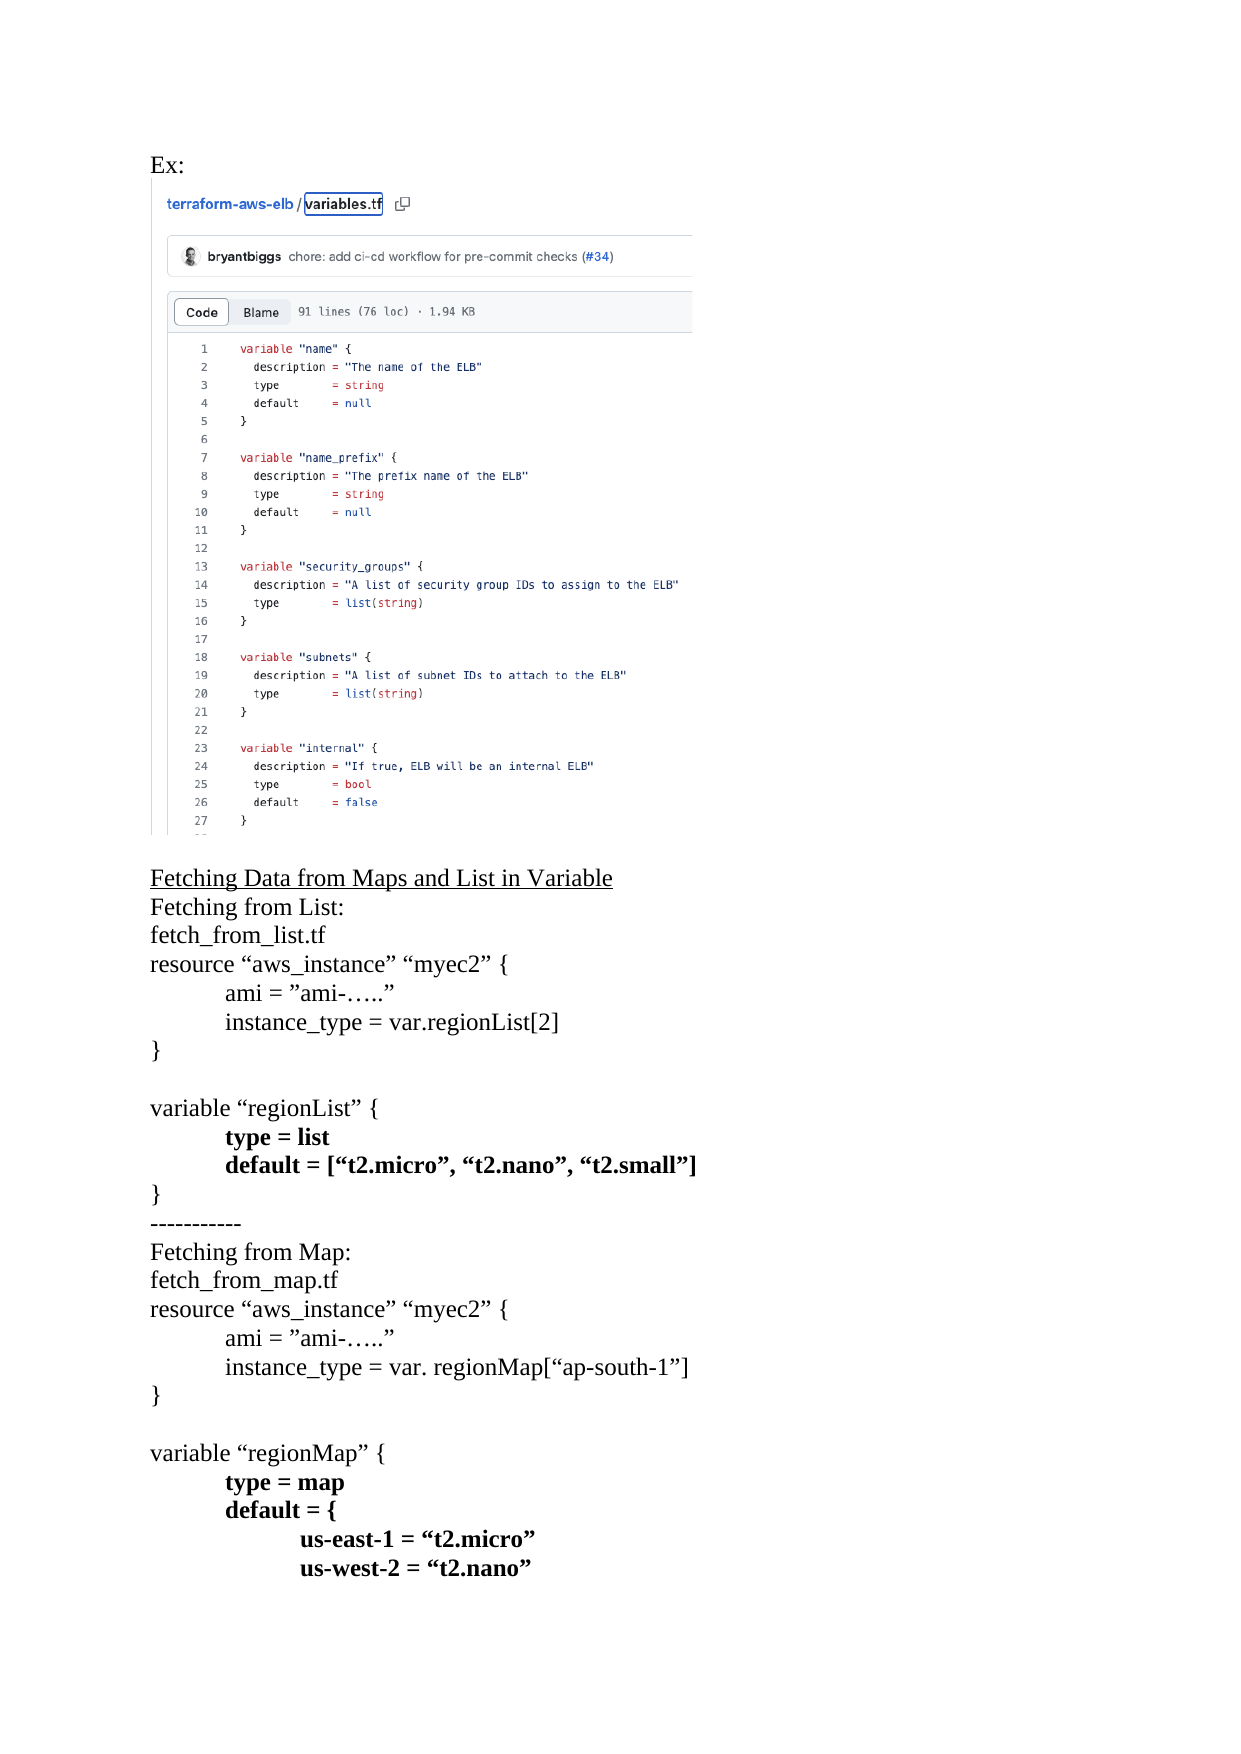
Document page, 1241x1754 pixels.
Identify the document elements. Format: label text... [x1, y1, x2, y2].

text fetch_from_map.tf [150, 1266, 1090, 1294]
text ami = ”ami-…..” [150, 1323, 1090, 1352]
text default = { [150, 1496, 1090, 1524]
text instance_type = var. regionMap[“ap-south-1”] [150, 1352, 1090, 1381]
text type = list [150, 1122, 1090, 1151]
text } [150, 1381, 1090, 1438]
text us-east-1 = “t2.micro” [150, 1524, 1090, 1553]
text resource “aws_instance” “myec2” { [150, 949, 1090, 978]
text ami = ”ami-…..” [150, 978, 1090, 1007]
text resource “aws_instance” “myec2” { [150, 1294, 1090, 1323]
text variable “regionList” { [150, 1093, 1090, 1122]
text instance_type = var.regionList[2] [150, 1007, 1090, 1036]
text variable “regionMap” { [150, 1438, 1090, 1467]
text } [150, 1179, 1090, 1208]
text default = [“t2.micro”, “t2.nano”, “t2.small”] [150, 1151, 1090, 1179]
text us-west-2 = “t2.nano” [150, 1553, 1090, 1582]
text } [150, 1036, 1090, 1093]
picture [150, 178, 693, 835]
text fetch_from_list.tf [150, 921, 1090, 949]
text Fetching from Map: [150, 1237, 1090, 1266]
text type = map [150, 1467, 1090, 1496]
text ----------- [150, 1208, 1090, 1237]
